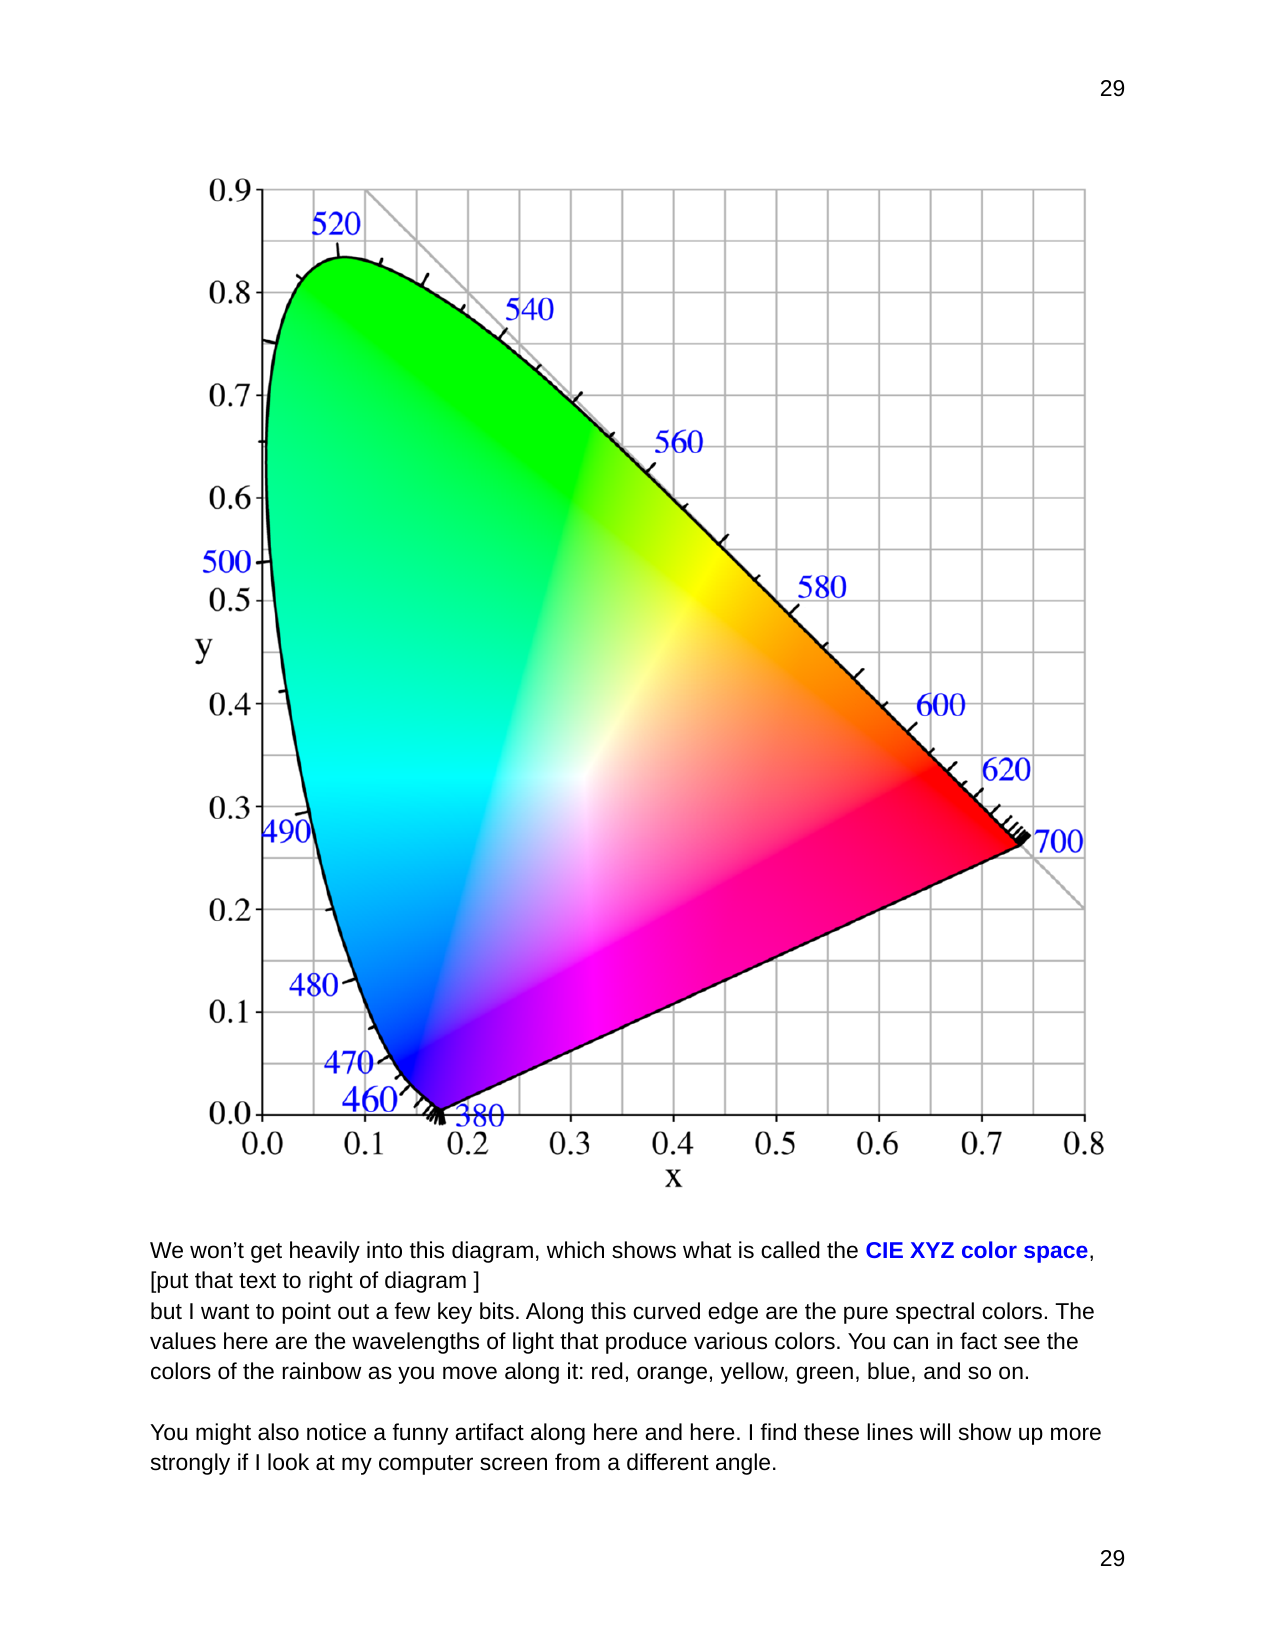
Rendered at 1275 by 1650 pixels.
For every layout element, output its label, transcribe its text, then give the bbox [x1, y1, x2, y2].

text We won’t get heavily into this diagram, which shows what is called the CIE XYZ color space, [150, 1237, 1125, 1263]
text but I want to point out a few key bits. Along this curved edge are the pure spectral colors. The values here are the wavelengths of light that produce various colors. You can in fact see the colors of the rainbow as you move along it: red, orange, yellow, green, blue, and so on. [150, 1298, 1125, 1384]
text [put that text to right of diagram ] [150, 1267, 1125, 1294]
picture [168, 150, 1122, 1204]
text You might also notice a funny artifact along here and here. I find these lines will show up more strongly if I look at my computer screen from a different angle. [150, 1418, 1125, 1475]
